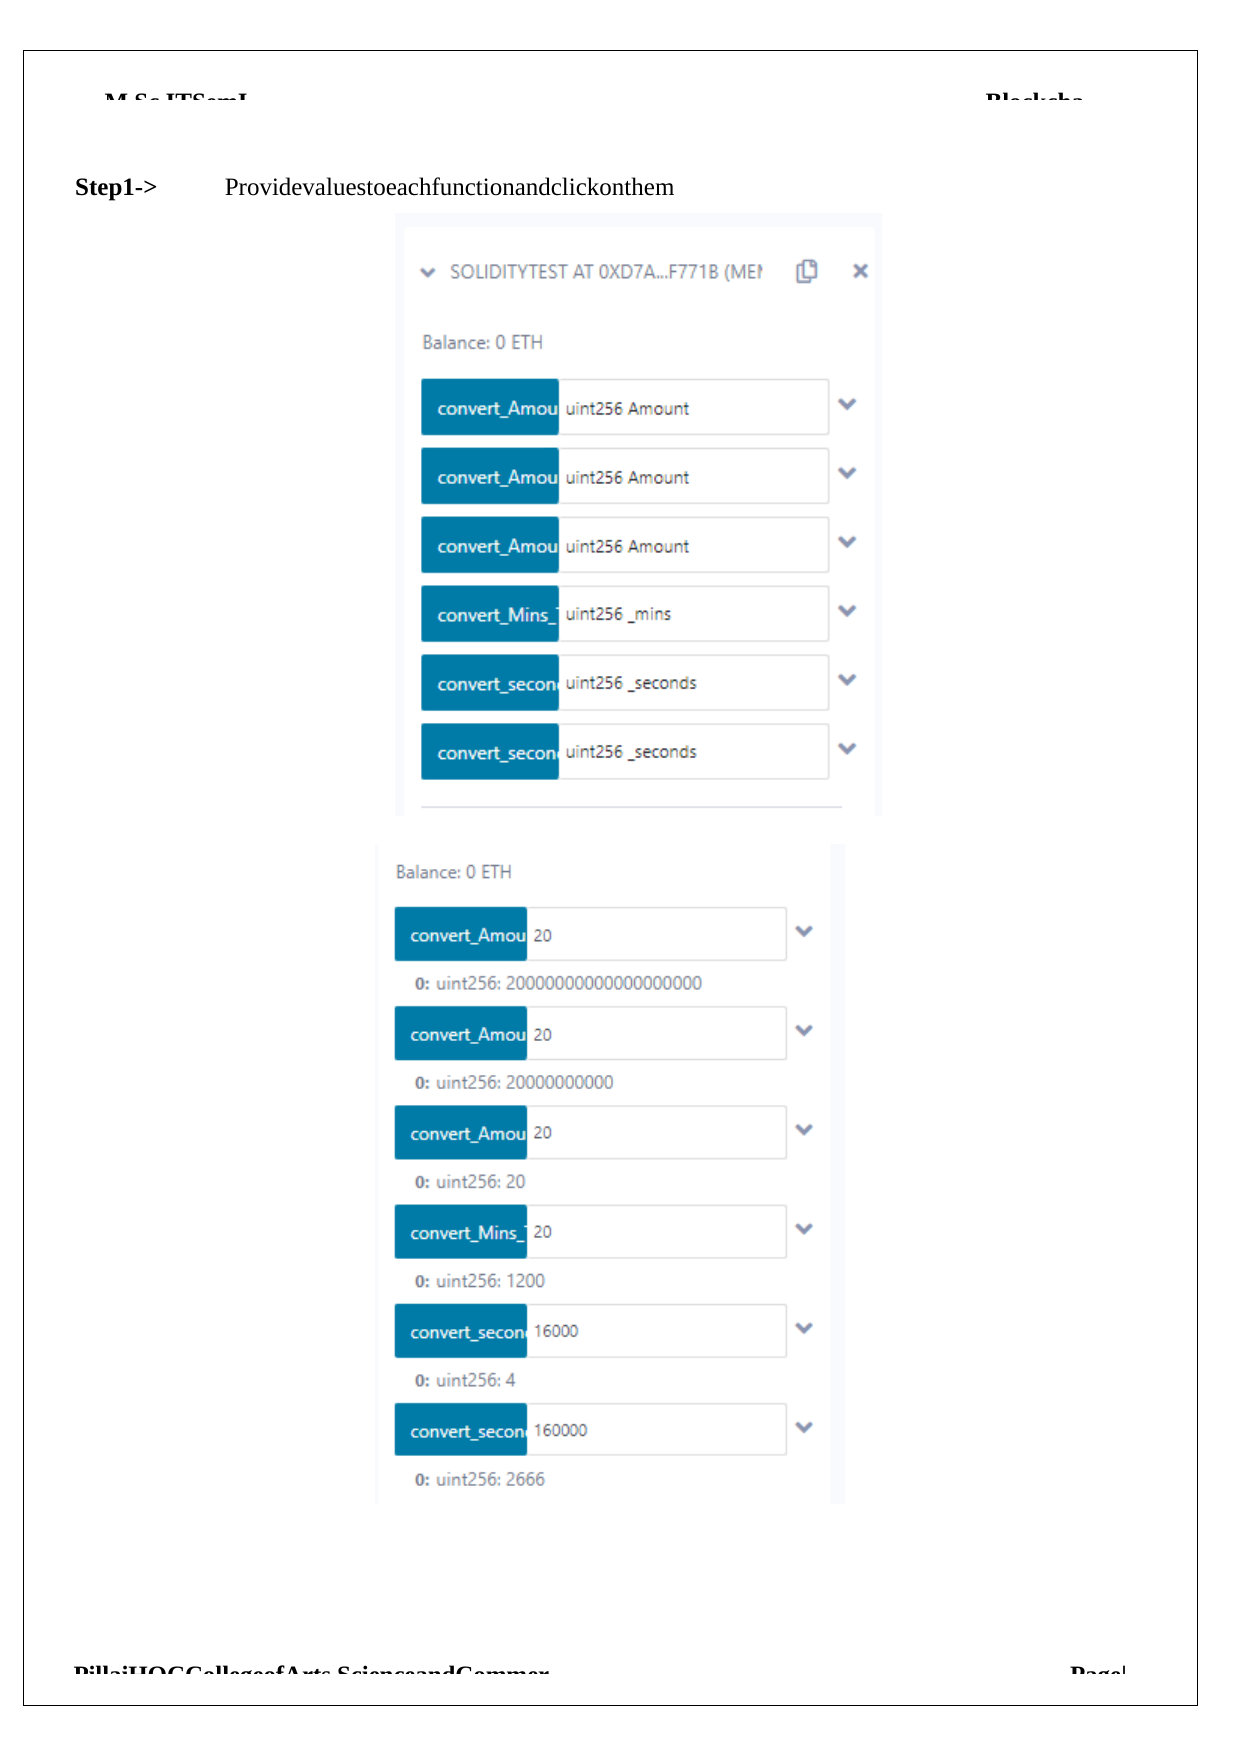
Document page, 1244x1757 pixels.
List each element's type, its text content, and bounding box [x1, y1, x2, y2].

picture [395, 213, 883, 816]
text Step1-> Providevaluestoeachfunctionandclickonthem [75, 172, 1197, 201]
picture [374, 844, 846, 1504]
